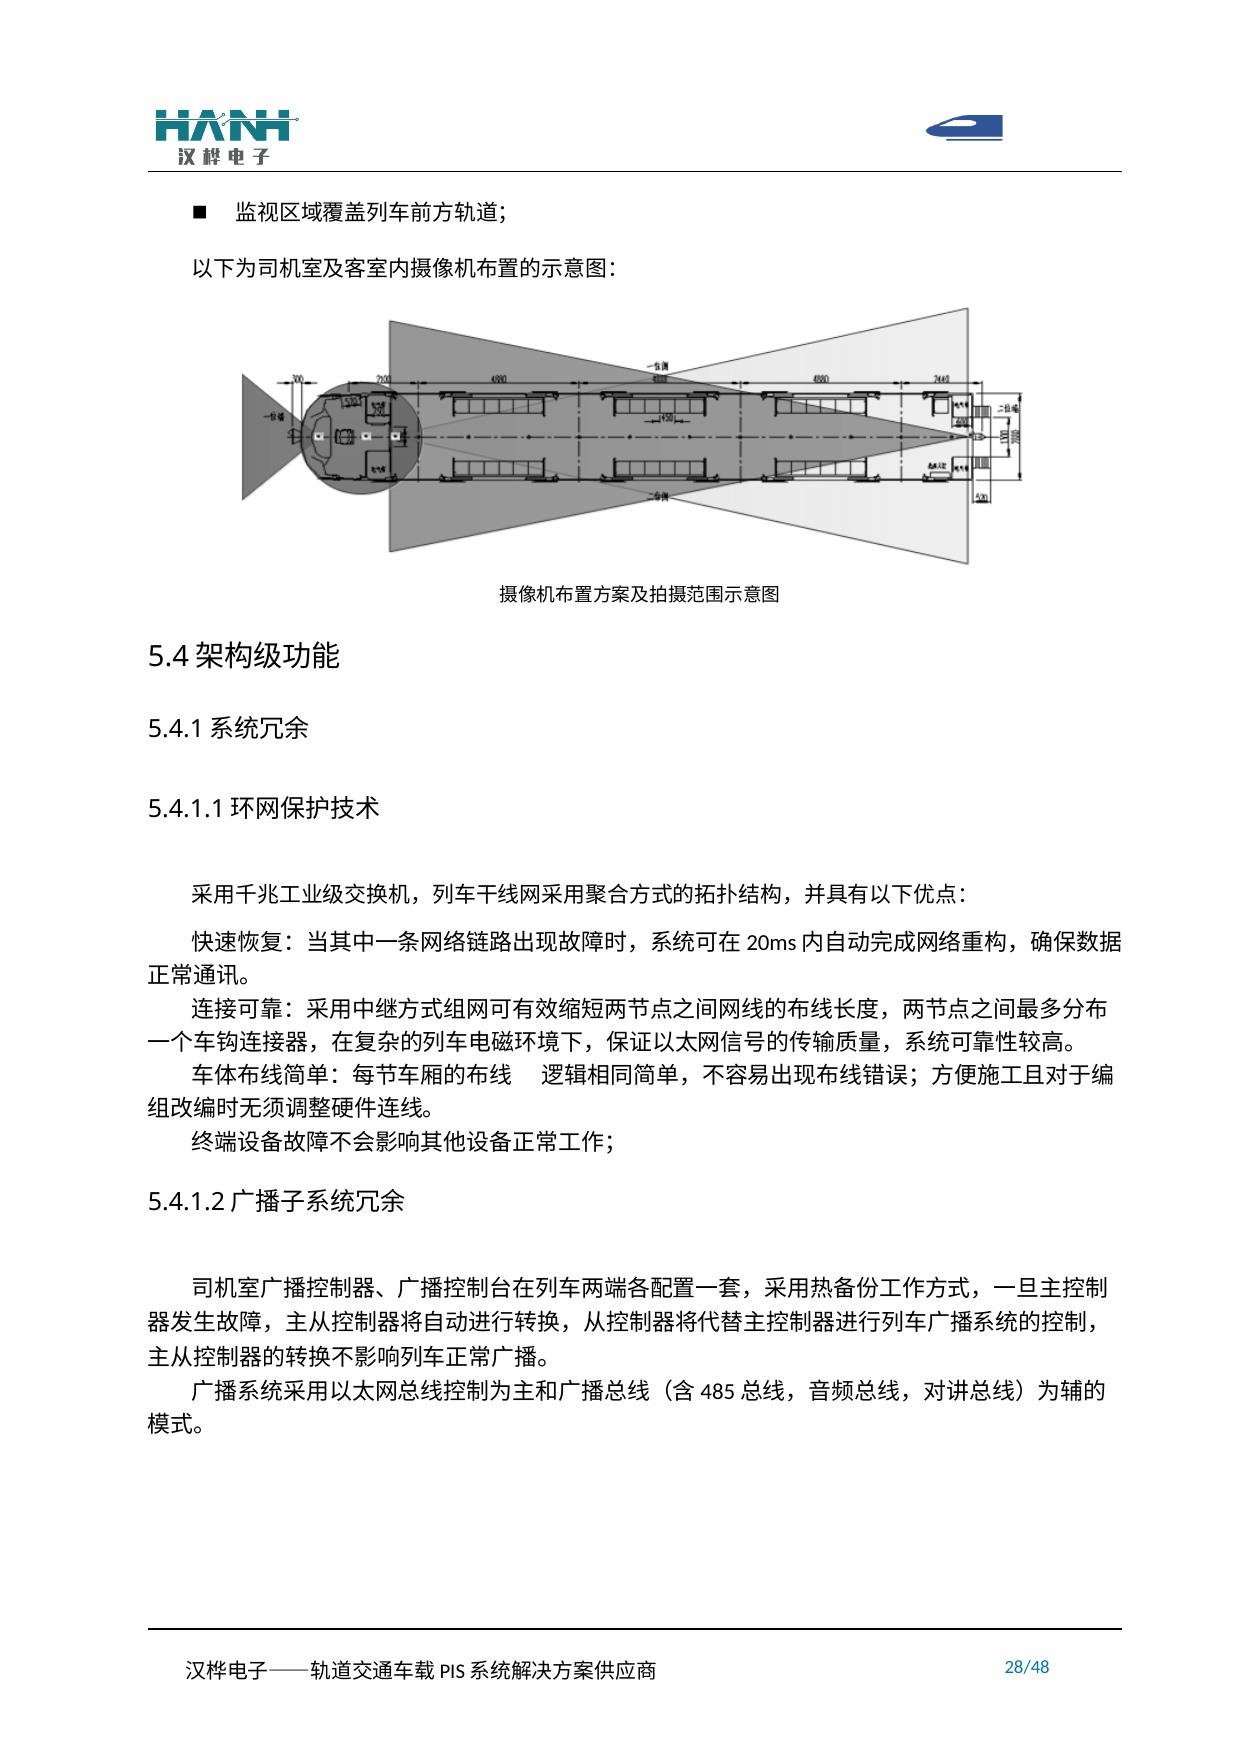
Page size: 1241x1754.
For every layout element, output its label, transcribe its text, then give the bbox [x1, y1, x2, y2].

text 广播系统采用以太网总线控制为主和广播总线（含485总线，音频总线，对讲总线）为辅的模式。 [148, 1373, 1122, 1439]
subtitle 5.4.1.1环网保护技术 [148, 788, 1122, 824]
text 司机室广播控制器、广播控制台在列车两端各配置一套，采用热备份工作方式，一旦主控制器发生故障，主从控制器将自动进行转换，从控制器将代替主控制器进行列车广播系统的控制，主从控制器的转换不影响列车正常广播。 [148, 1270, 1122, 1373]
text 采用千兆工业级交换机，列车干线网采用聚合方式的拓扑结构，并具有以下优点： [148, 877, 1122, 908]
picture [917, 108, 1011, 145]
text 终端设备故障不会影响其他设备正常工作； [148, 1123, 1122, 1157]
subtitle 5.4.1系统冗余 [148, 709, 1122, 745]
text 摄像机布置方案及拍摄范围示意图 [148, 579, 1122, 607]
text 以下为司机室及客室内摄像机布置的示意图： [148, 251, 1122, 282]
subtitle 5.4.1.2广播子系统冗余 [148, 1182, 1122, 1218]
text 连接可靠：采用中继方式组网可有效缩短两节点之间网线的布线长度，两节点之间最多分布一个车钩连接器，在复杂的列车电磁环境下，保证以太网信号的传输质量，系统可靠性较高。 [148, 991, 1122, 1057]
picture [147, 107, 302, 169]
list 监视区域覆盖列车前方轨道； [191, 195, 1122, 227]
subtitle 5.4架构级功能 [148, 633, 1122, 675]
picture [241, 306, 1028, 567]
text 快速恢复：当其中一条网络链路出现故障时，系统可在20ms内自动完成网络重构，确保数据正常通讯。 [148, 924, 1122, 991]
text 车体布线简单：每节车厢的布线 逻辑相同简单，不容易出现布线错误；方便施工且对于编组改编时无须调整硬件连线。 [148, 1057, 1122, 1123]
